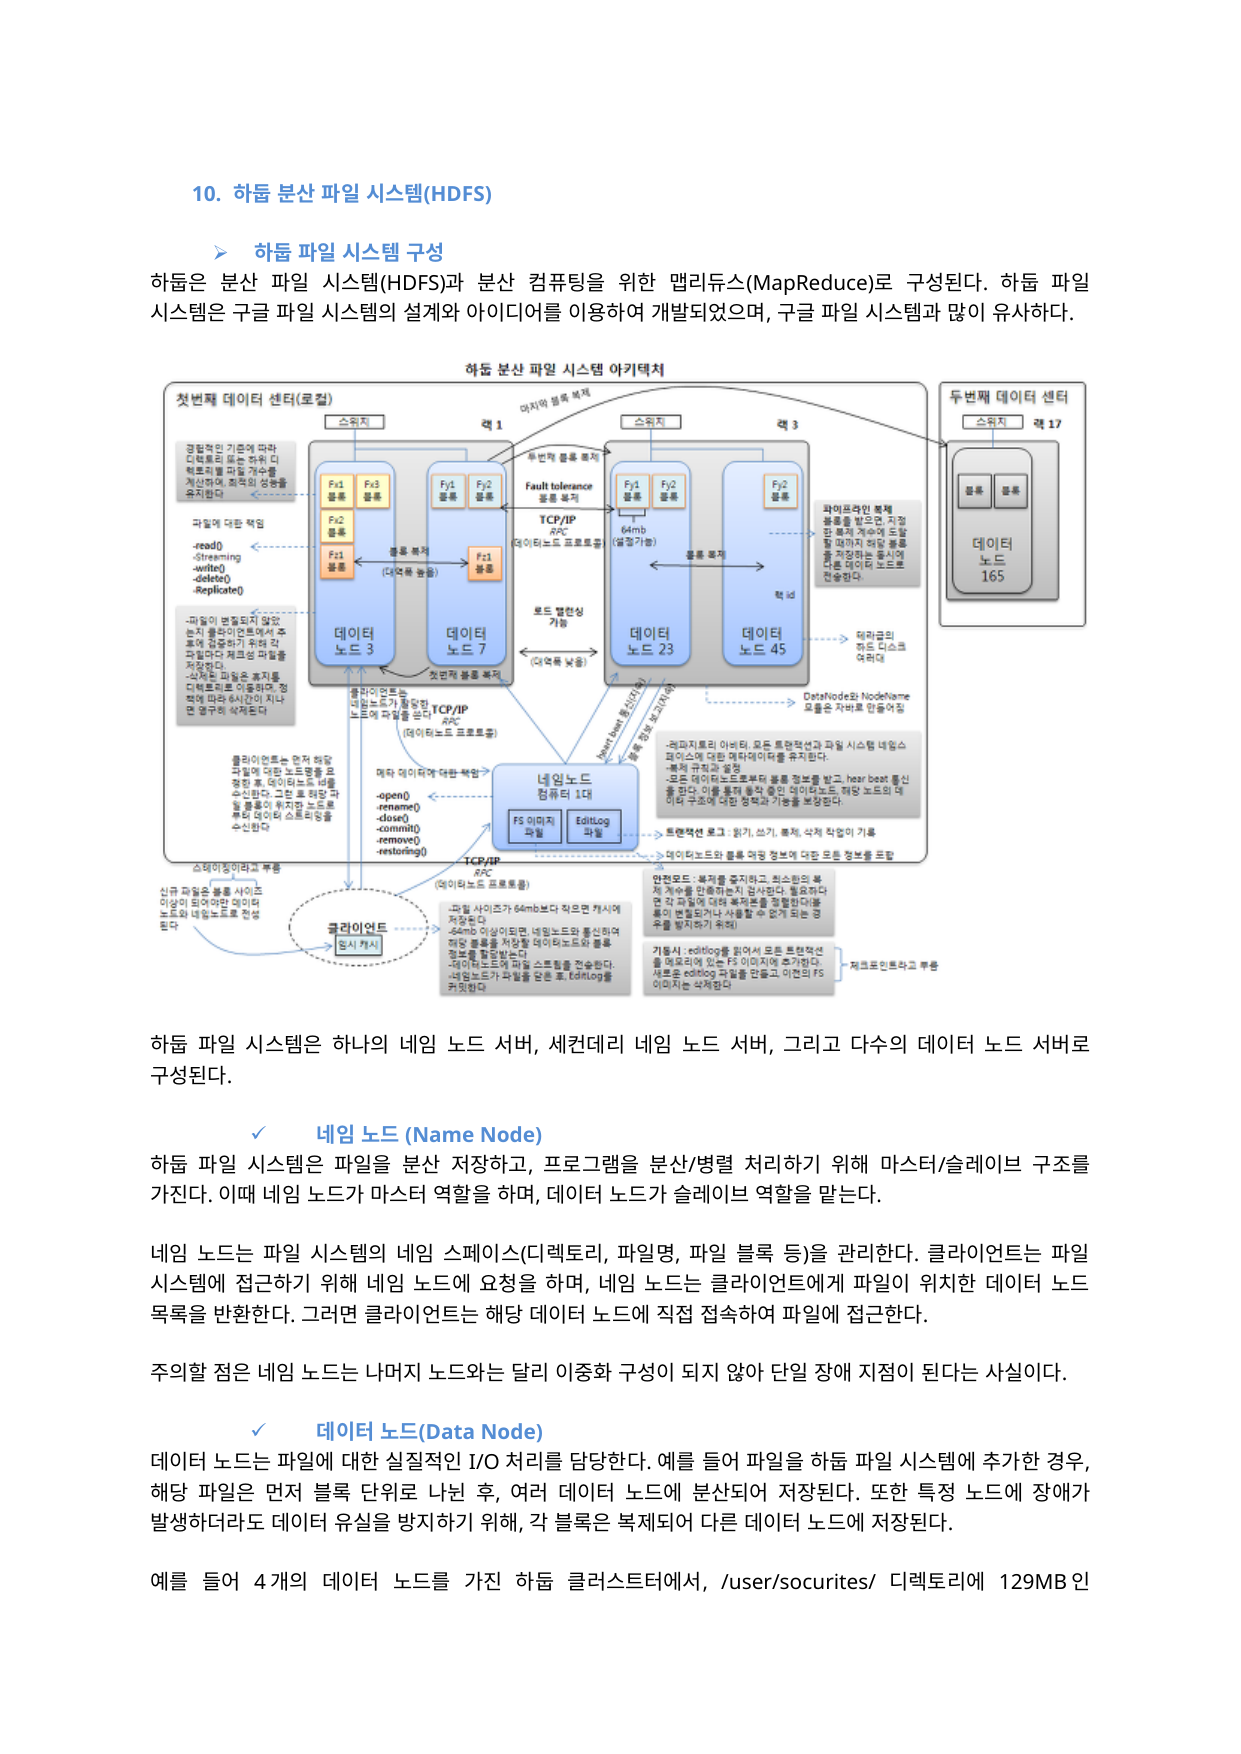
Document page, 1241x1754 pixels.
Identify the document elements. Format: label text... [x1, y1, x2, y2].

text 하둡 파일 시스템은 파일을 분산 저장하고, 프로그램을 분산/병렬 처리하기 위해 마스터/슬레이브 구조를 가진다. 이때 네임 노드가 마스터 역할을 하며, 데이터 노드가 슬레이브 역할을 맡는다. [150, 1148, 1090, 1209]
subtitle 하둡 분산 파일 시스템(HDFS) [192, 177, 1090, 207]
text 주의할 점은 네임 노드는 나머지 노드와는 달리 이중화 구성이 되지 않아 단일 장애 지점이 된다는 사실이다. [150, 1357, 1090, 1387]
subtitle 네임 노드 (Name Node) [209, 1118, 1069, 1148]
text 데이터 노드는 파일에 대한 실질적인 I/O 처리를 담당한다. 예를 들어 파일을 하둡 파일 시스템에 추가한 경우, 해당 파일은 먼저 블록 단위로 나뉜 후, 여러 데이터 노드에 분산되어 저장된다. 또한 특정 노드에 장애가 발생하더라도 데이터 유실을 방지하기 위해, 각 블록은 복제되어 다른 데이터 노드에 저장된다. [150, 1446, 1090, 1537]
text 하둡 파일 시스템은 하나의 네임 노드 서버, 세컨데리 네임 노드 서버, 그리고 다수의 데이터 노드 서버로 구성된다. [150, 1029, 1090, 1089]
picture [150, 355, 1091, 1001]
subtitle 데이터 노드(Data Node) [209, 1415, 1069, 1446]
text 하둡은 분산 파일 시스템(HDFS)과 분산 컴퓨팅을 위한 맵리듀스(MapReduce)로 구성된다. 하둡 파일 시스템은 구글 파일 시스템의 설계와 아이디어를 이용하여 개발되었으며, 구글 파일 시스템과 많이 유사하다. [150, 266, 1090, 327]
text 네임 노드는 파일 시스템의 네임 스페이스(디렉토리, 파일명, 파일 블록 등)을 관리한다. 클라이언트는 파일 시스템에 접근하기 위해 네임 노드에 요청을 하며, 네임 노드는 클라이언트에게 파일이 위치한 데이터 노드 목록을 반환한다. 그러면 클라이언트는 해당 데이터 노드에 직접 접속하여 파일에 접근한다. [150, 1237, 1090, 1328]
subtitle 하둡 파일 시스템 구성 [212, 236, 1090, 266]
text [150, 1565, 1090, 1595]
